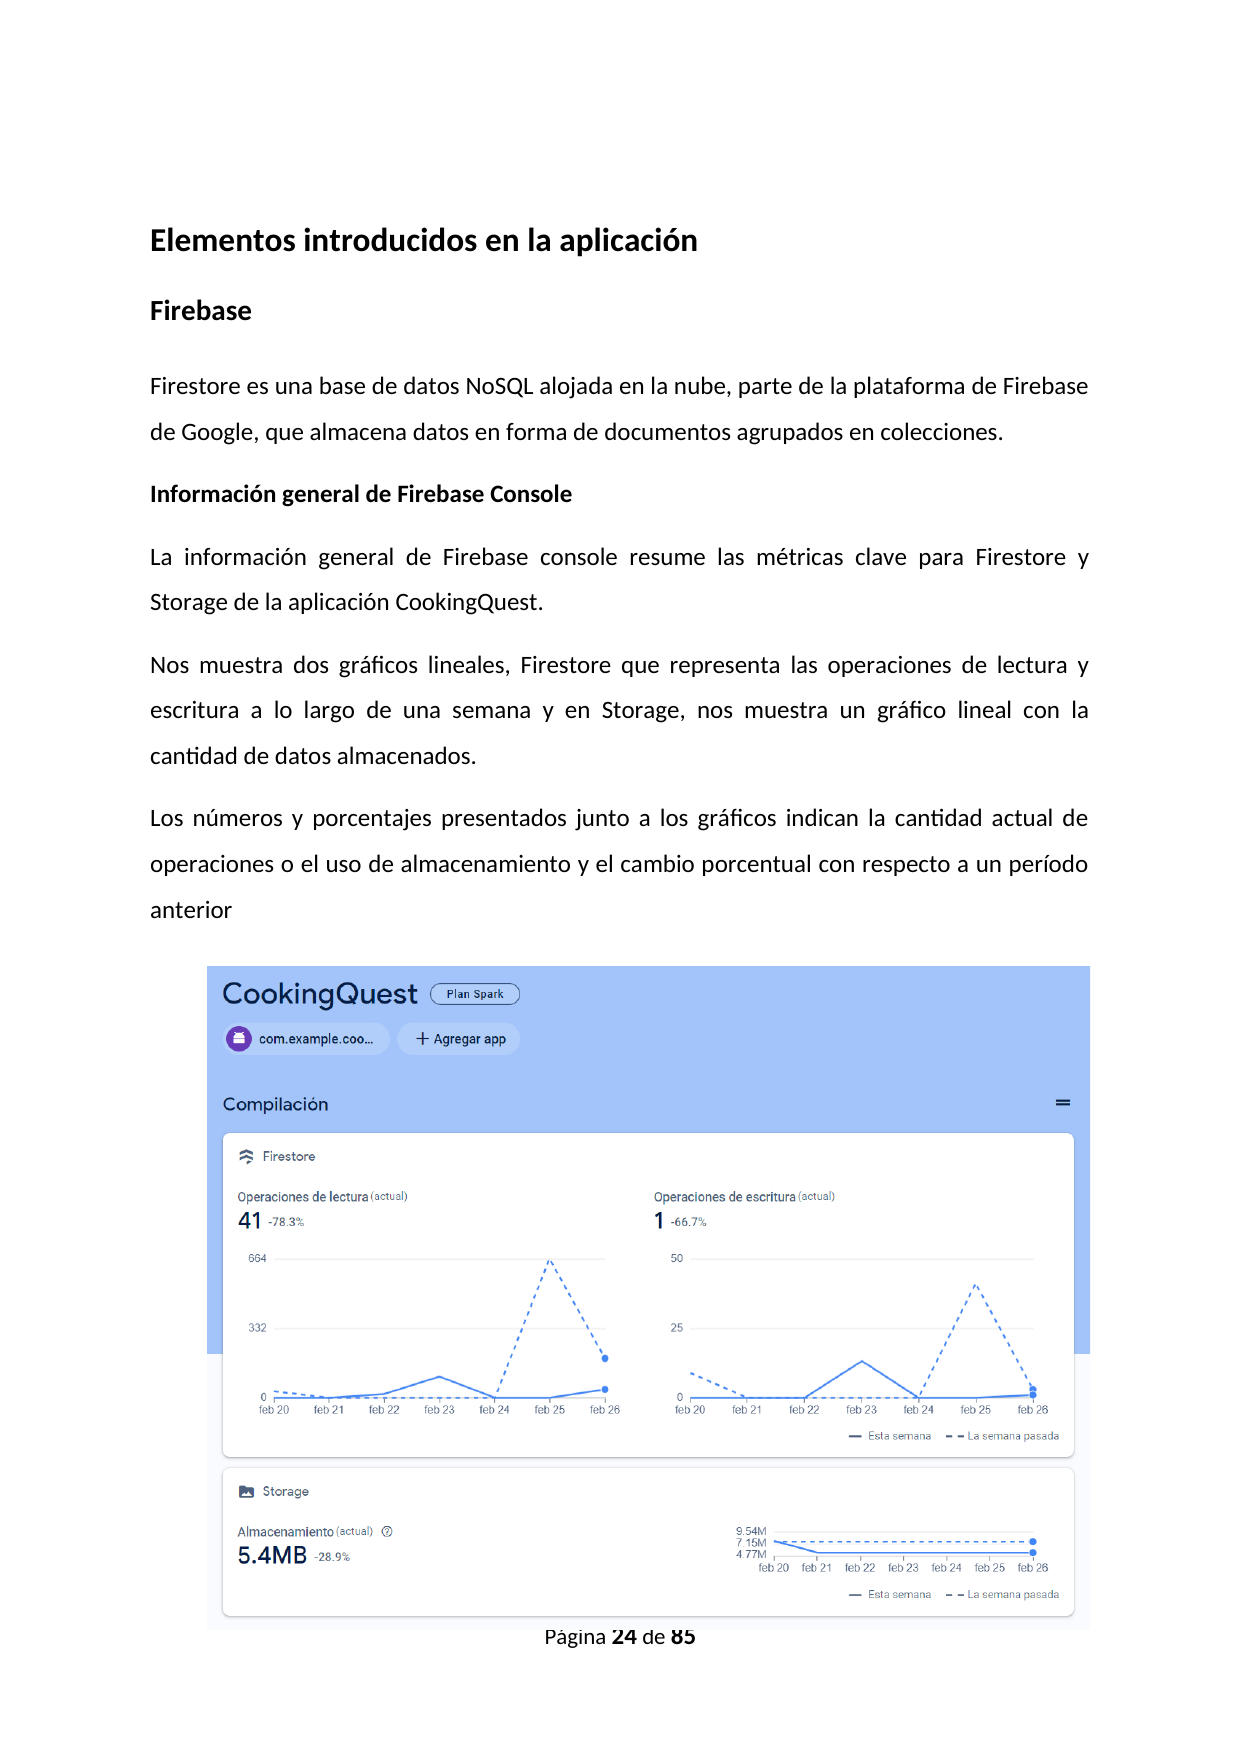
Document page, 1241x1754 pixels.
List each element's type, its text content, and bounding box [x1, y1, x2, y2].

text Los números y porcentajes presentados junto a los gráficos indican la cantidad actual de operaciones o el uso de almacenamiento y el cambio porcentual con respecto a un período anterior [150, 803, 1090, 924]
subtitle Elementos introducidos en la aplicación [150, 218, 1090, 259]
subtitle Firebase [150, 292, 1090, 327]
text La información general de Firebase console resume las métricas clave para Firestore y Storage de la aplicación CookingQuest. [150, 541, 1090, 617]
picture [207, 966, 1091, 1630]
text Nos muestra dos gráficos lineales, Firestore que representa las operaciones de lectura y escritura a lo largo de una semana y en Storage, nos muestra un gráfico lineal con la cantidad de datos almacenados. [150, 649, 1090, 771]
text Firestore es una base de datos NoSQL alojada en la nube, parte de la plataforma de Firebase de Google, que almacena datos en forma de documentos agrupados en colecciones. [150, 370, 1090, 446]
text Información general de Firebase Console [150, 478, 1090, 509]
